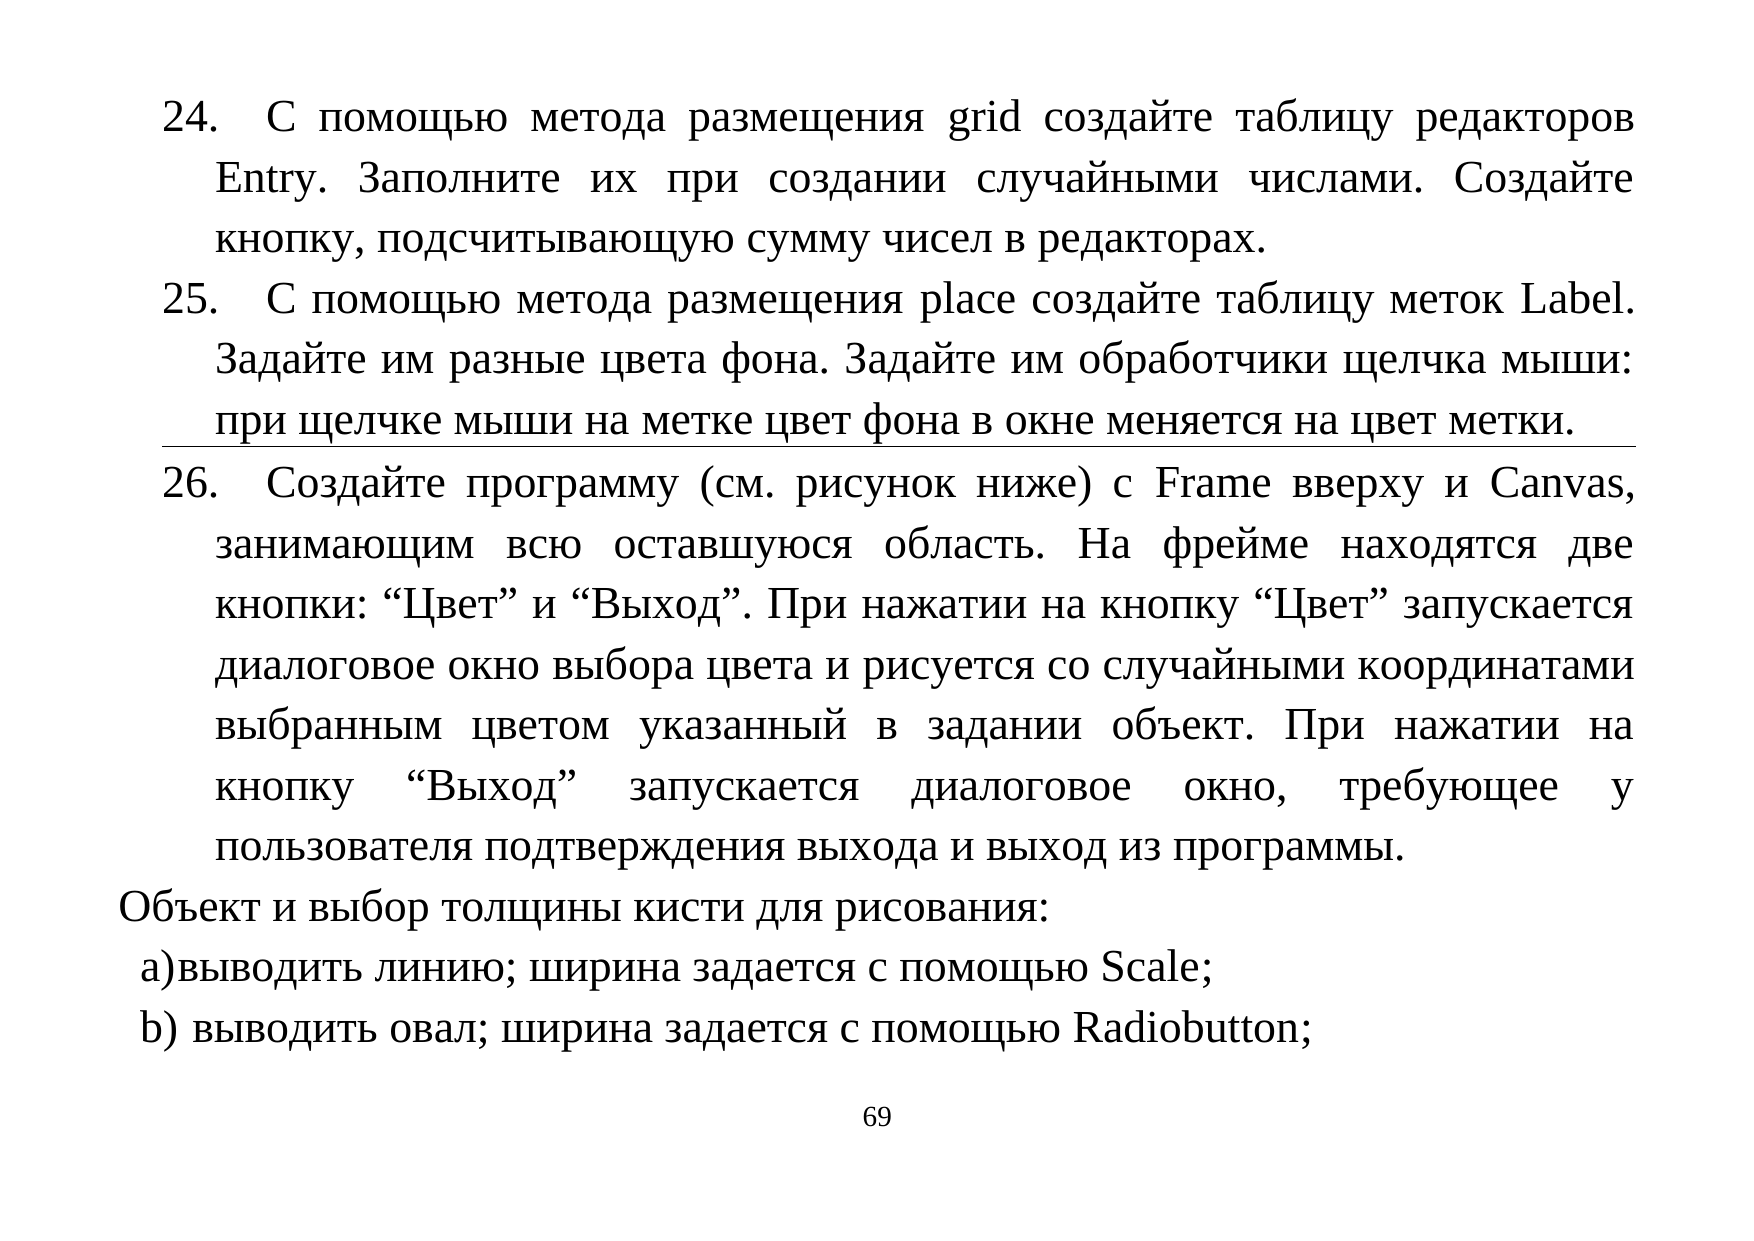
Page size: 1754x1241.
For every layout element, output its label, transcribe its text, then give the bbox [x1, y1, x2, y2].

list С помощью метода размещения grid создайте таблицу редакторов Entry. Заполните их при создании случайными числами. Создайте кнопку, подсчитывающую сумму чисел в редакторах. [162, 89, 1636, 262]
list выводить овал; ширина задается с помощью Radiobutton; [140, 999, 1636, 1052]
list выводить линию; ширина задается с помощью Scale; [140, 939, 1636, 992]
text Объект и выбор толщины кисти для рисования: [118, 878, 1636, 931]
list Создайте программу (см. рисунок ниже) с Frame вверху и Canvas, занимающим всю оставшуюся область. На фрейме находятся две кнопки: “Цвет” и “Выход”. При нажатии на кнопку “Цвет” запускается диалоговое окно выбора цвета и рисуется со случайными координатами выбранным цветом указанный в задании объект. При нажатии на кнопку “Выход” запускается диалоговое окно, требующее у пользователя подтверждения выхода и выход из программы. [162, 455, 1636, 871]
list С помощью метода размещения place создайте таблицу меток Label. Задайте им разные цвета фона. Задайте им обработчики щелчка мыши: при щелчке мыши на метке цвет фона в окне меняется на цвет метки. [162, 270, 1636, 446]
